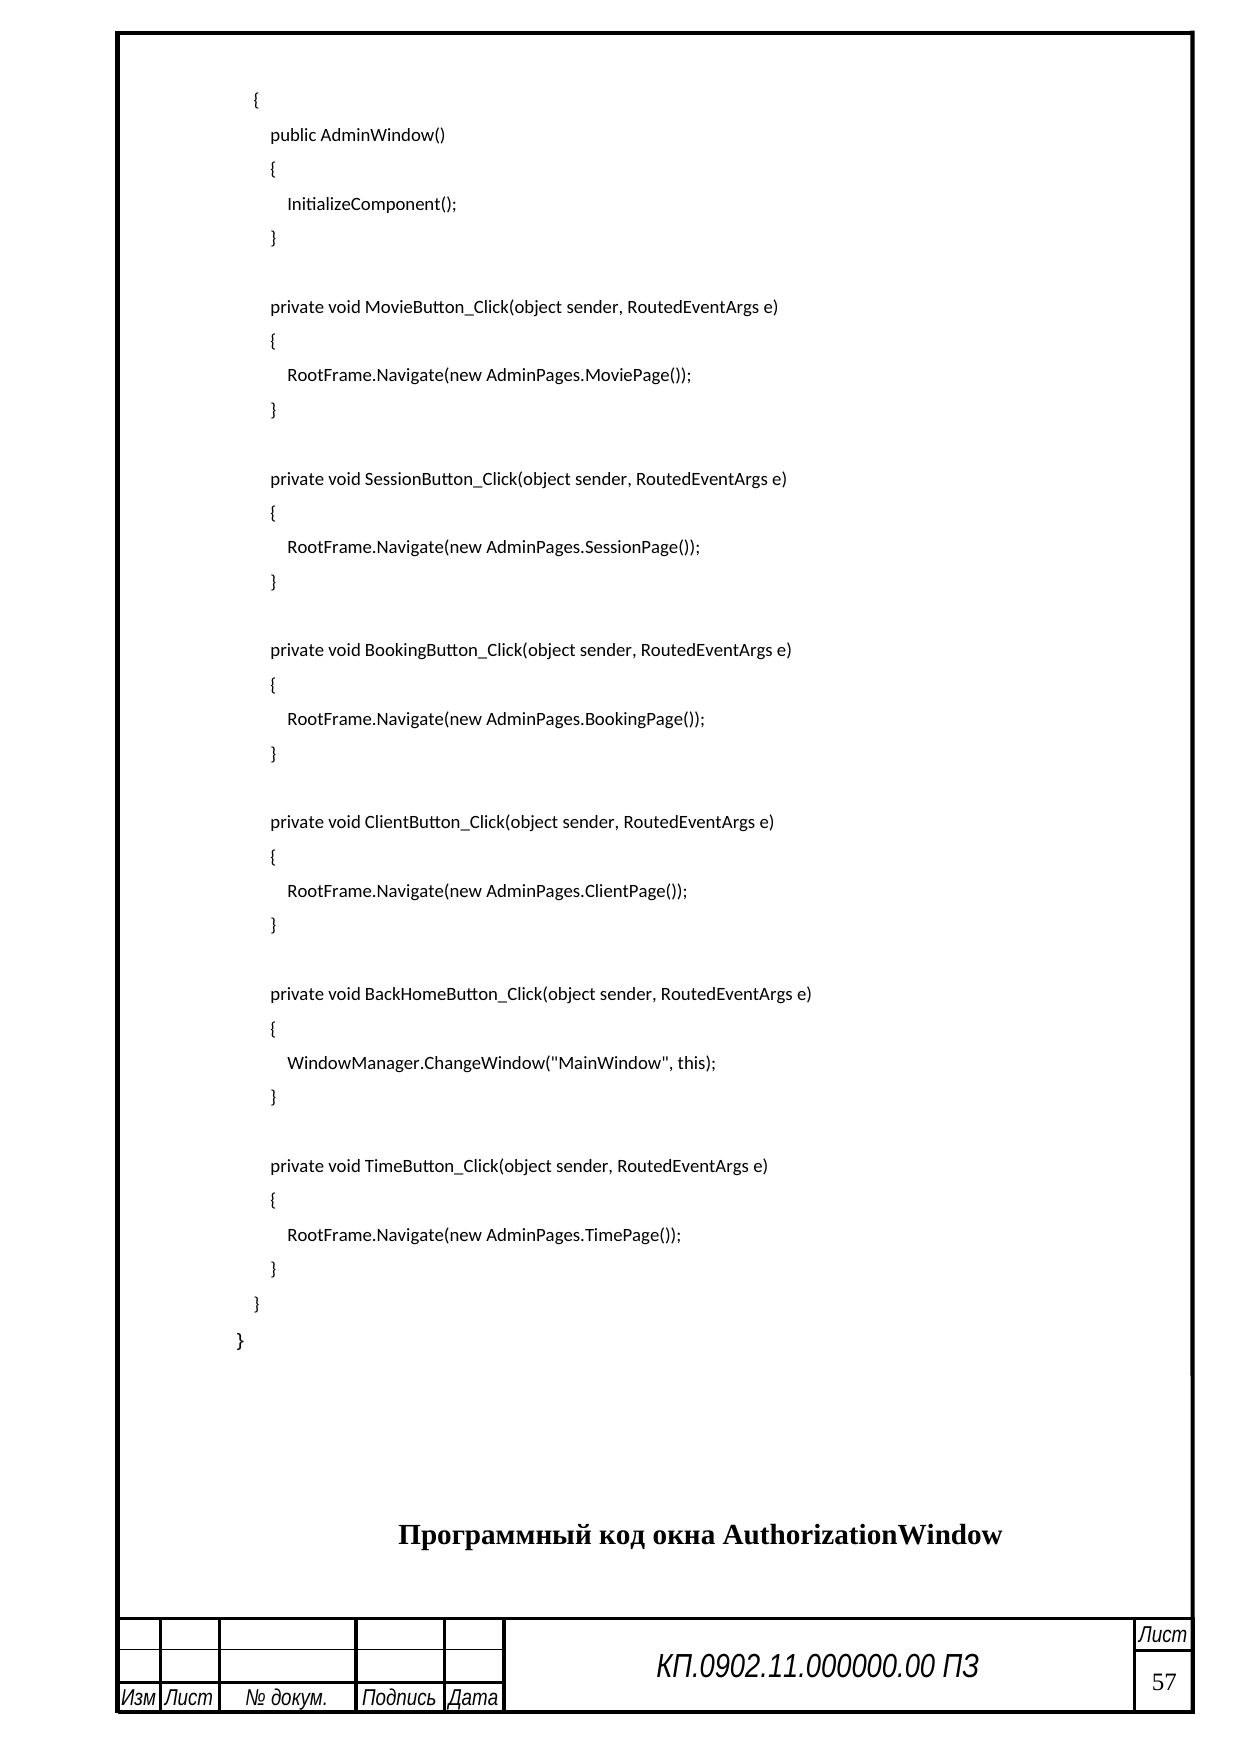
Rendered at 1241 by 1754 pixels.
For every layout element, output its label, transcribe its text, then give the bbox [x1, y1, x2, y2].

text } [148, 742, 1164, 765]
text Программный код окна AuthorizationWindow [236, 1517, 1164, 1550]
text public AdminWindow() [148, 123, 1164, 146]
text { [148, 1017, 1164, 1040]
text { [148, 89, 1164, 112]
text } [148, 398, 1164, 421]
text private void BookingButton_Click(object sender, RoutedEventArgs e) [148, 639, 1164, 662]
text } [148, 1257, 1164, 1280]
text } [148, 1326, 1164, 1353]
text { [148, 329, 1164, 352]
text } [148, 226, 1164, 249]
text } [148, 1086, 1164, 1108]
text { [148, 501, 1164, 524]
text private void TimeButton_Click(object sender, RoutedEventArgs e) [148, 1154, 1164, 1177]
text { [148, 157, 1164, 180]
text private void ClientButton_Click(object sender, RoutedEventArgs e) [148, 811, 1164, 833]
text private void MovieButton_Click(object sender, RoutedEventArgs e) [148, 295, 1164, 318]
text private void BackHomeButton_Click(object sender, RoutedEventArgs e) [148, 982, 1164, 1005]
text RootFrame.Navigate(new AdminPages.MoviePage()); [148, 364, 1164, 387]
text RootFrame.Navigate(new AdminPages.TimePage()); [148, 1223, 1164, 1246]
text { [148, 1189, 1164, 1212]
text RootFrame.Navigate(new AdminPages.ClientPage()); [148, 879, 1164, 902]
text InitializeComponent(); [148, 192, 1164, 215]
text } [148, 570, 1164, 593]
text WindowManager.ChangeWindow("MainWindow", this); [148, 1051, 1164, 1074]
text private void SessionButton_Click(object sender, RoutedEventArgs e) [148, 467, 1164, 490]
text } [148, 914, 1164, 937]
text { [148, 845, 1164, 868]
text { [148, 673, 1164, 696]
text RootFrame.Navigate(new AdminPages.BookingPage()); [148, 707, 1164, 730]
text } [148, 1292, 1164, 1315]
text RootFrame.Navigate(new AdminPages.SessionPage()); [148, 536, 1164, 558]
